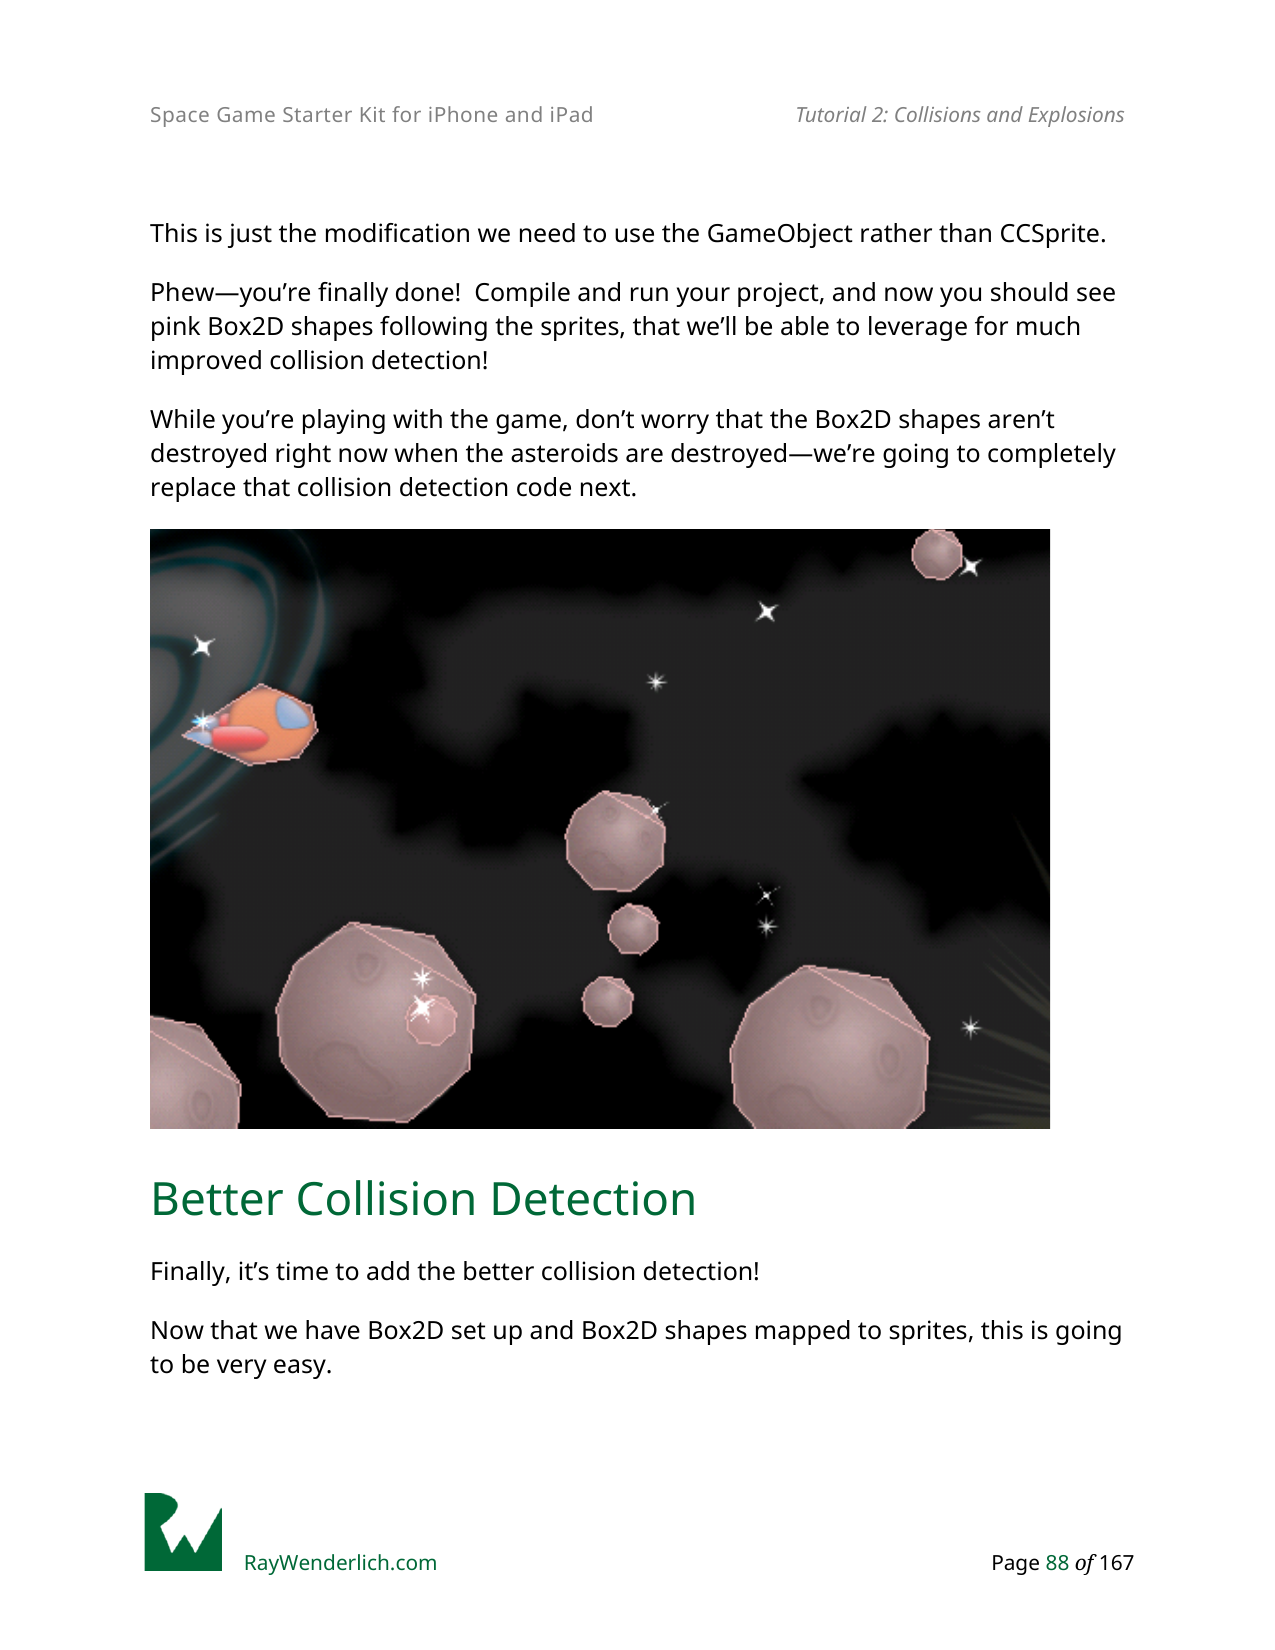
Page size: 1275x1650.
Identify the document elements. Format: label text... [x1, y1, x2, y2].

text Finally, it’s time to add the better collision detection! [150, 1254, 1125, 1288]
text While you’re playing with the game, don’t worry that the Box2D shapes aren’t destroyed right now when the asteroids are destroyed—we’re going to completely replace that collision detection code next. [150, 402, 1125, 504]
text Now that we have Box2D set up and Box2D shapes mapped to sprites, this is going to be very easy. [150, 1313, 1125, 1381]
picture [144, 1493, 222, 1571]
text This is just the modification we need to use the GameObject rather than CCSprite. [150, 216, 1125, 250]
picture [150, 529, 1050, 1129]
text Phew—you’re finally done! Compile and run your project, and now you should see pink Box2D shapes following the sprites, that we’ll be able to leverage for much improved collision detection! [150, 275, 1125, 377]
subtitle Better Collision Detection [150, 1167, 1125, 1229]
